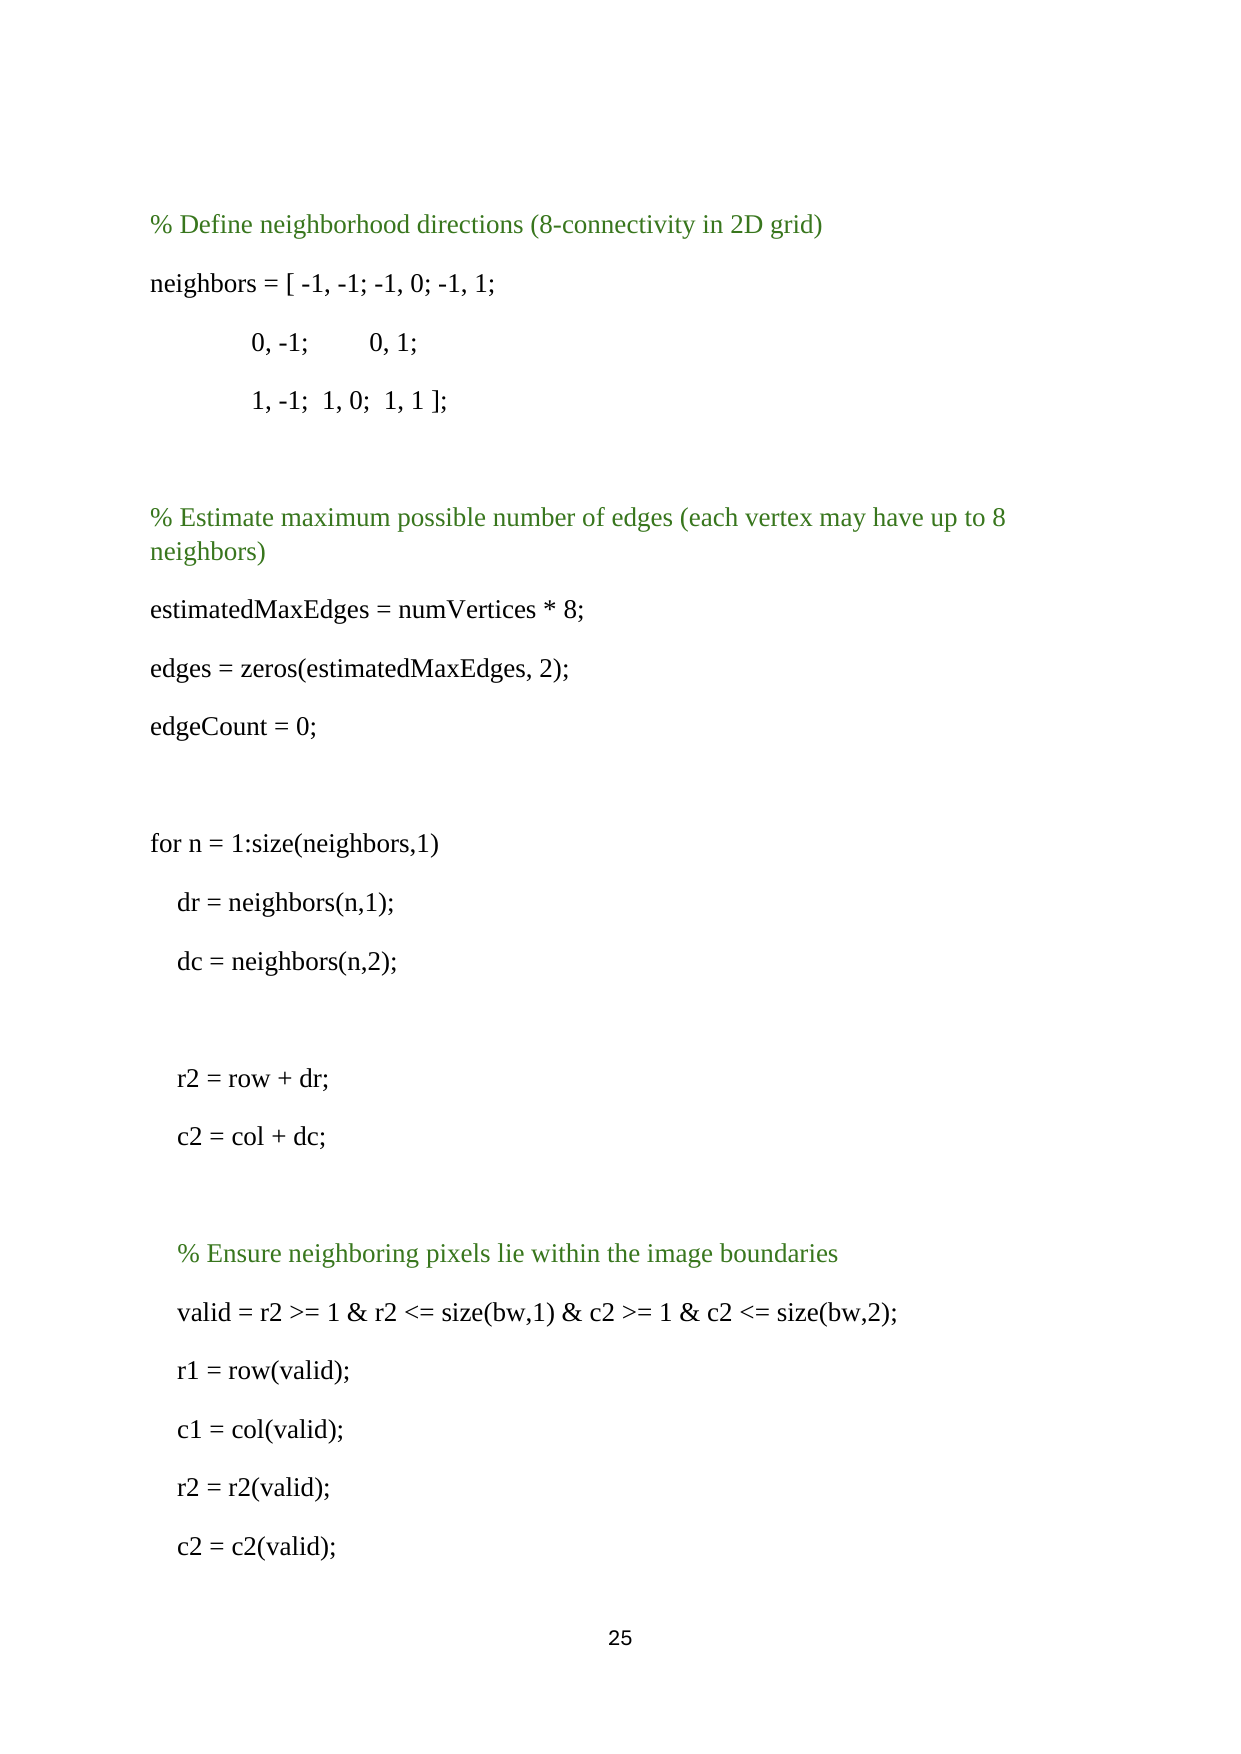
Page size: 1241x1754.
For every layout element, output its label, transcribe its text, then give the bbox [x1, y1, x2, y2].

text valid = r2 >= 1 & r2 <= size(bw,1) & c2 >= 1 & c2 <= size(bw,2); [150, 1296, 1090, 1327]
text 0, -1; 0, 1; [150, 326, 1090, 357]
text r2 = row + dr; [150, 1062, 1090, 1093]
text neighbors = [ -1, -1; -1, 0; -1, 1; [150, 267, 1090, 298]
text % Ensure neighboring pixels lie within the image boundaries [150, 1237, 1090, 1268]
text r2 = r2(valid); [150, 1471, 1090, 1503]
text edgeCount = 0; [150, 710, 1090, 742]
text dc = neighbors(n,2); [150, 944, 1090, 976]
text estimatedMaxEdges = numVertices * 8; [150, 593, 1090, 624]
text for n = 1:size(neighbors,1) [150, 827, 1090, 859]
text 1, -1; 1, 0; 1, 1 ]; [150, 384, 1090, 415]
text dr = neighbors(n,1); [150, 886, 1090, 917]
text c2 = c2(valid); [150, 1530, 1090, 1561]
text % Estimate maximum possible number of edges (each vertex may have up to 8 neighbors) [150, 501, 1090, 566]
text r1 = row(valid); [150, 1354, 1090, 1386]
text % Define neighborhood directions (8-connectivity in 2D grid) [150, 208, 1090, 240]
text c2 = col + dc; [150, 1120, 1090, 1151]
text edges = zeros(estimatedMaxEdges, 2); [150, 652, 1090, 683]
text c1 = col(valid); [150, 1413, 1090, 1444]
